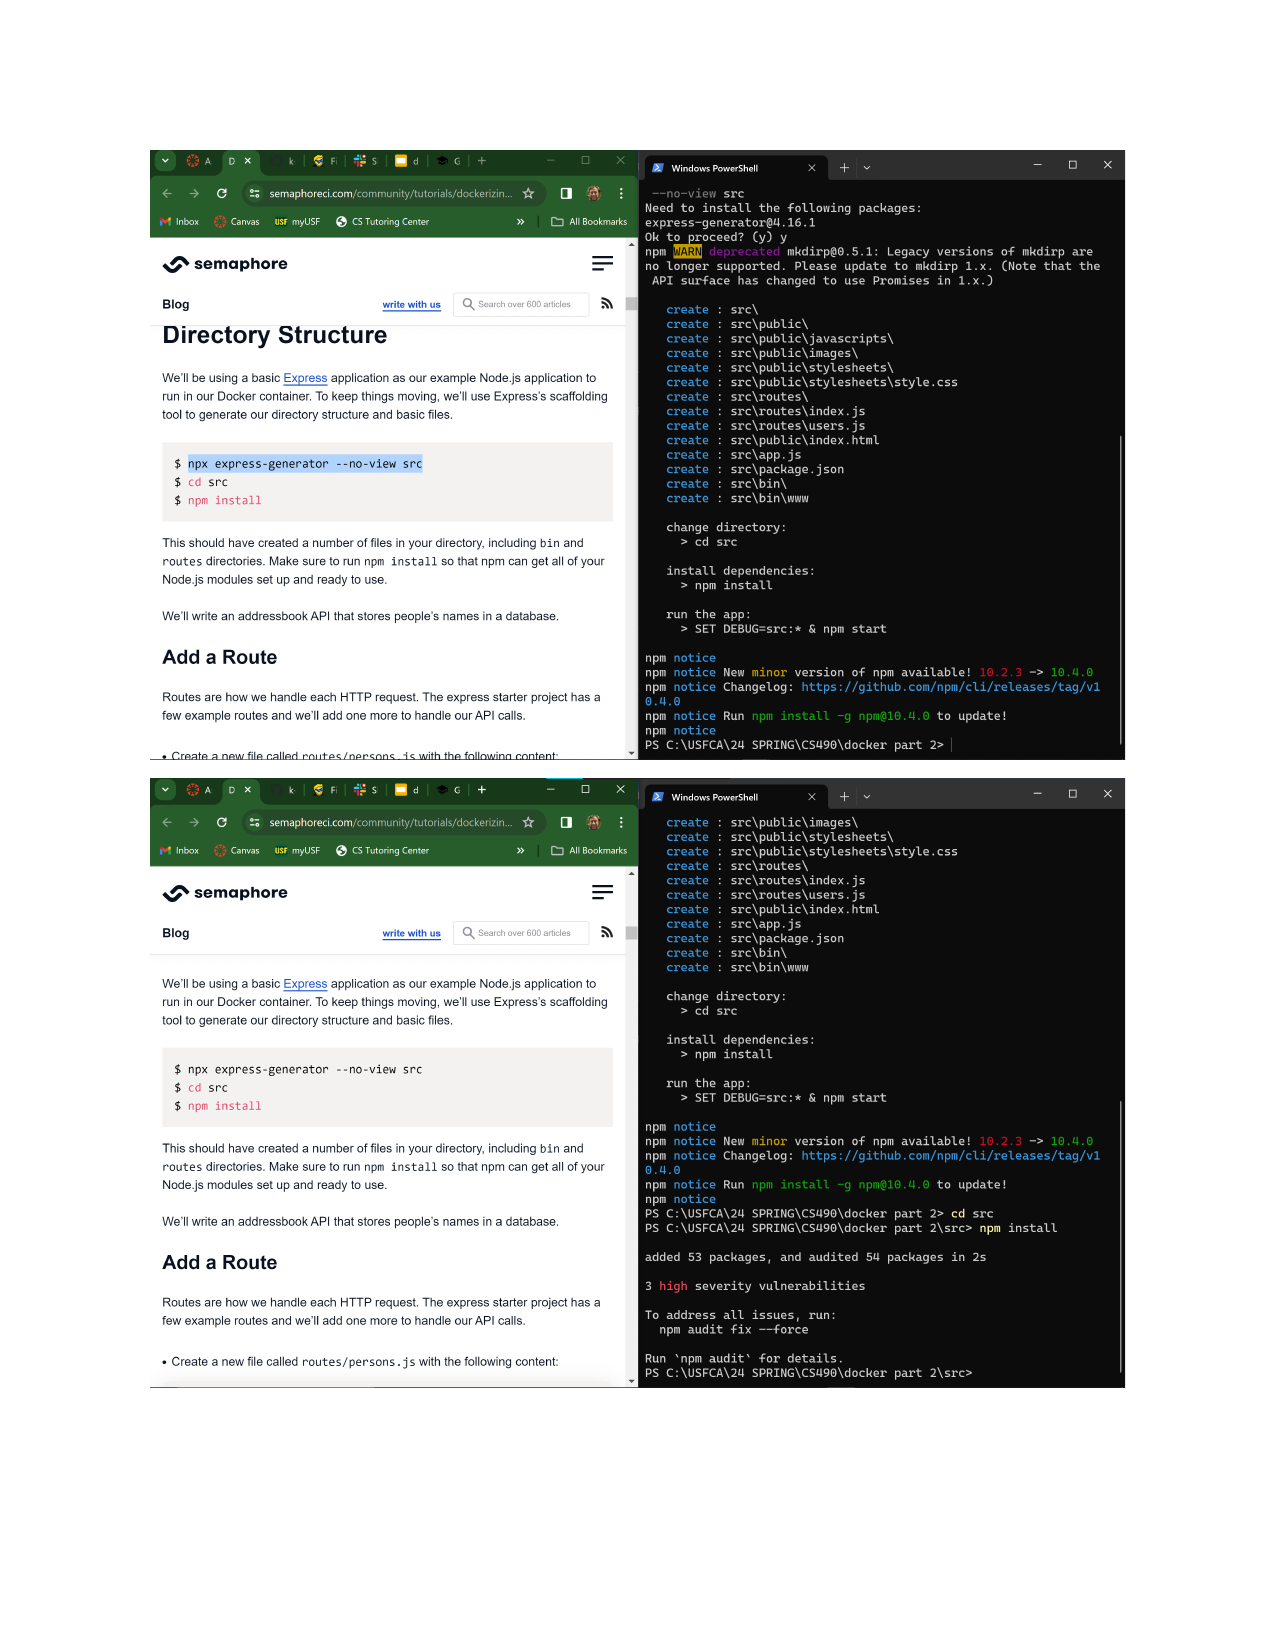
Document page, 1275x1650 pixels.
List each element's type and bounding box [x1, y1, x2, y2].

picture [150, 150, 1125, 760]
picture [150, 778, 1125, 1388]
